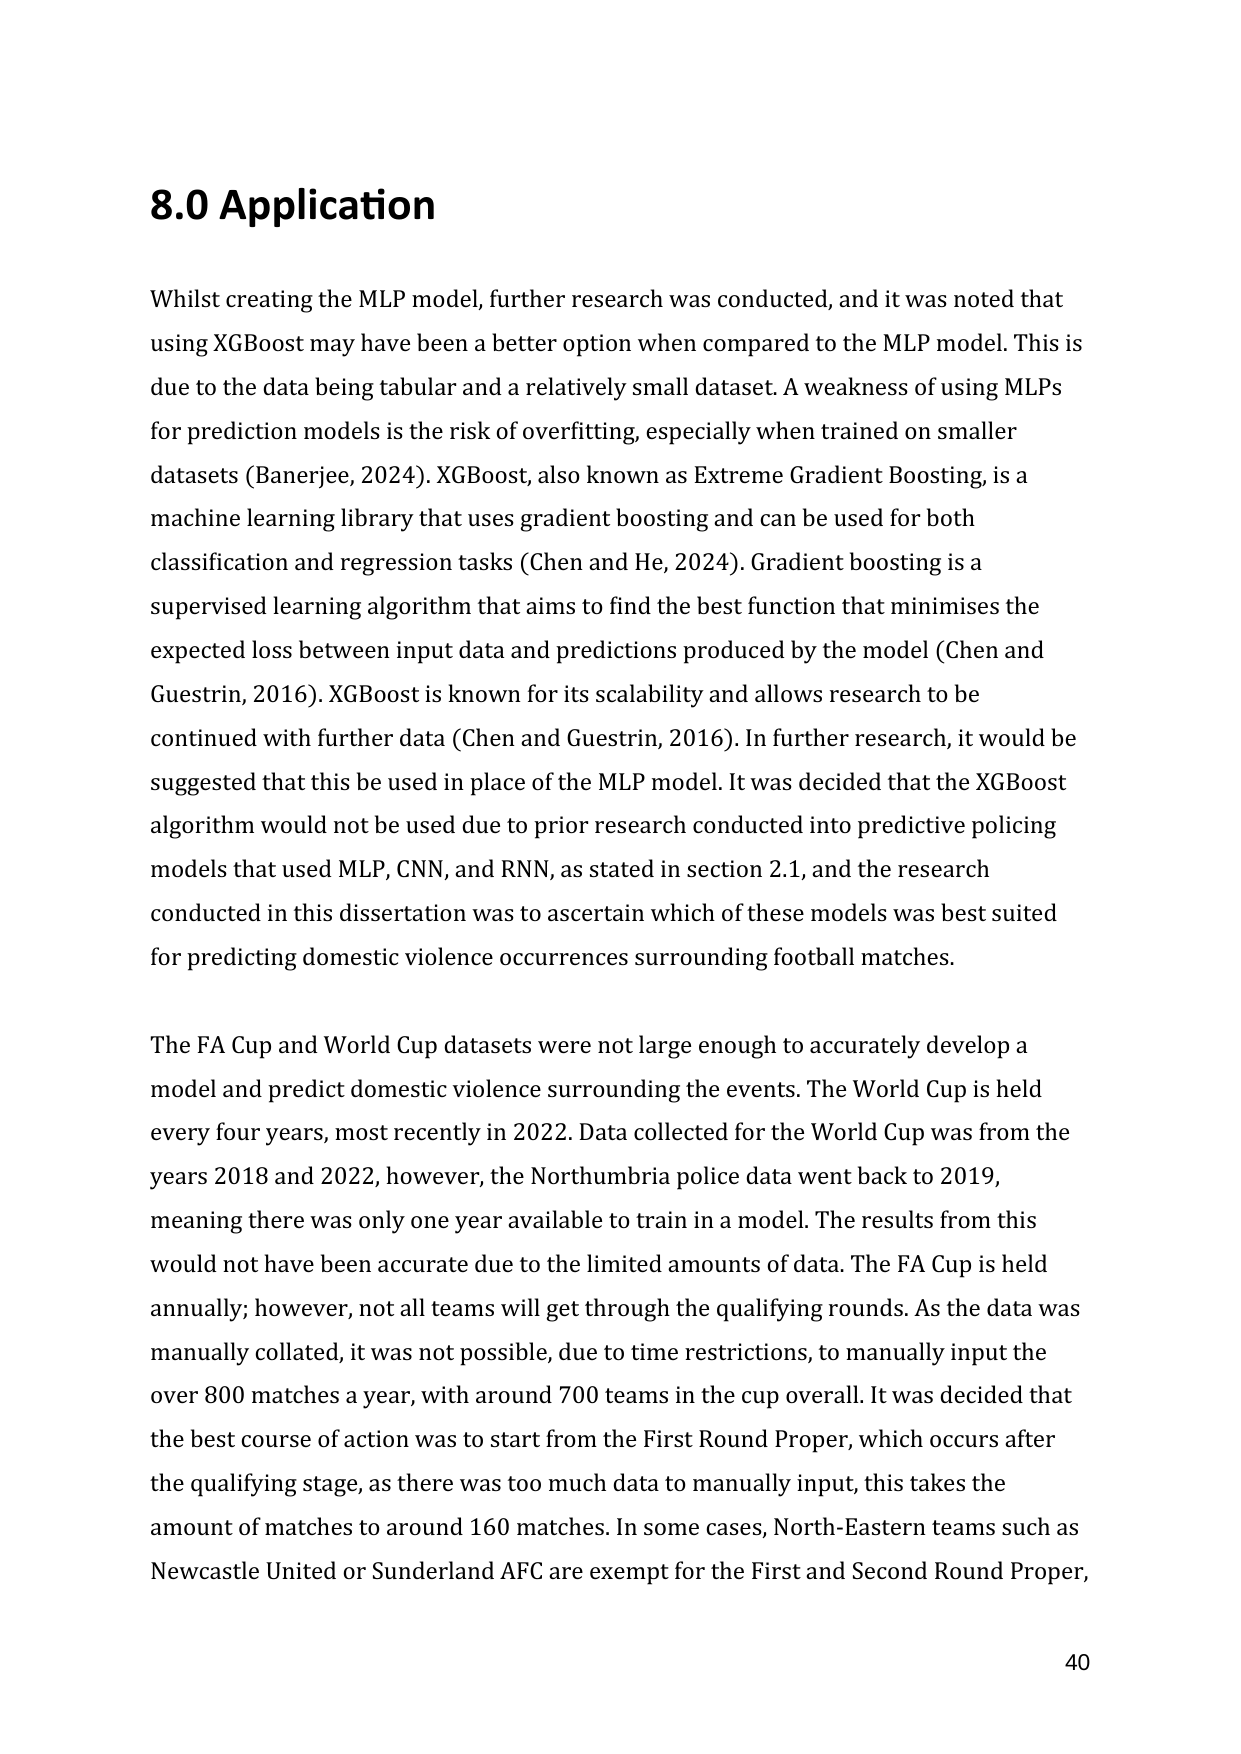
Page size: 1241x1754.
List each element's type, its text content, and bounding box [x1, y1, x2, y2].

subtitle 8.0 Application [150, 175, 1090, 231]
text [150, 1029, 1090, 1585]
text Whilst creating the MLP model, further research was conducted, and it was noted that using XGBoost may have been a better option when compared to the MLP model. This is due to the data being tabular and a relatively small dataset. A weakness of using MLPs for prediction models is the risk of overfitting, especially when trained on smaller datasets (Banerjee, 2024). XGBoost, also known as Extreme Gradient Boosting, is a machine learning library that uses gradient boosting and can be used for both classification and regression tasks (Chen and He, 2024). Gradient boosting is a supervised learning algorithm that aims to find the best function that minimises the expected loss between input data and predictions produced by the model (Chen and Guestrin, 2016). XGBoost is known for its scalability and allows research to be continued with further data (Chen and Guestrin, 2016). In further research, it would be suggested that this be used in place of the MLP model. It was decided that the XGBoost algorithm would not be used due to prior research conducted into predictive policing models that used MLP, CNN, and RNN, as stated in section 2.1, and the research conducted in this dissertation was to ascertain which of these models was best suited for predicting domestic violence occurrences surrounding football matches. [150, 284, 1090, 971]
